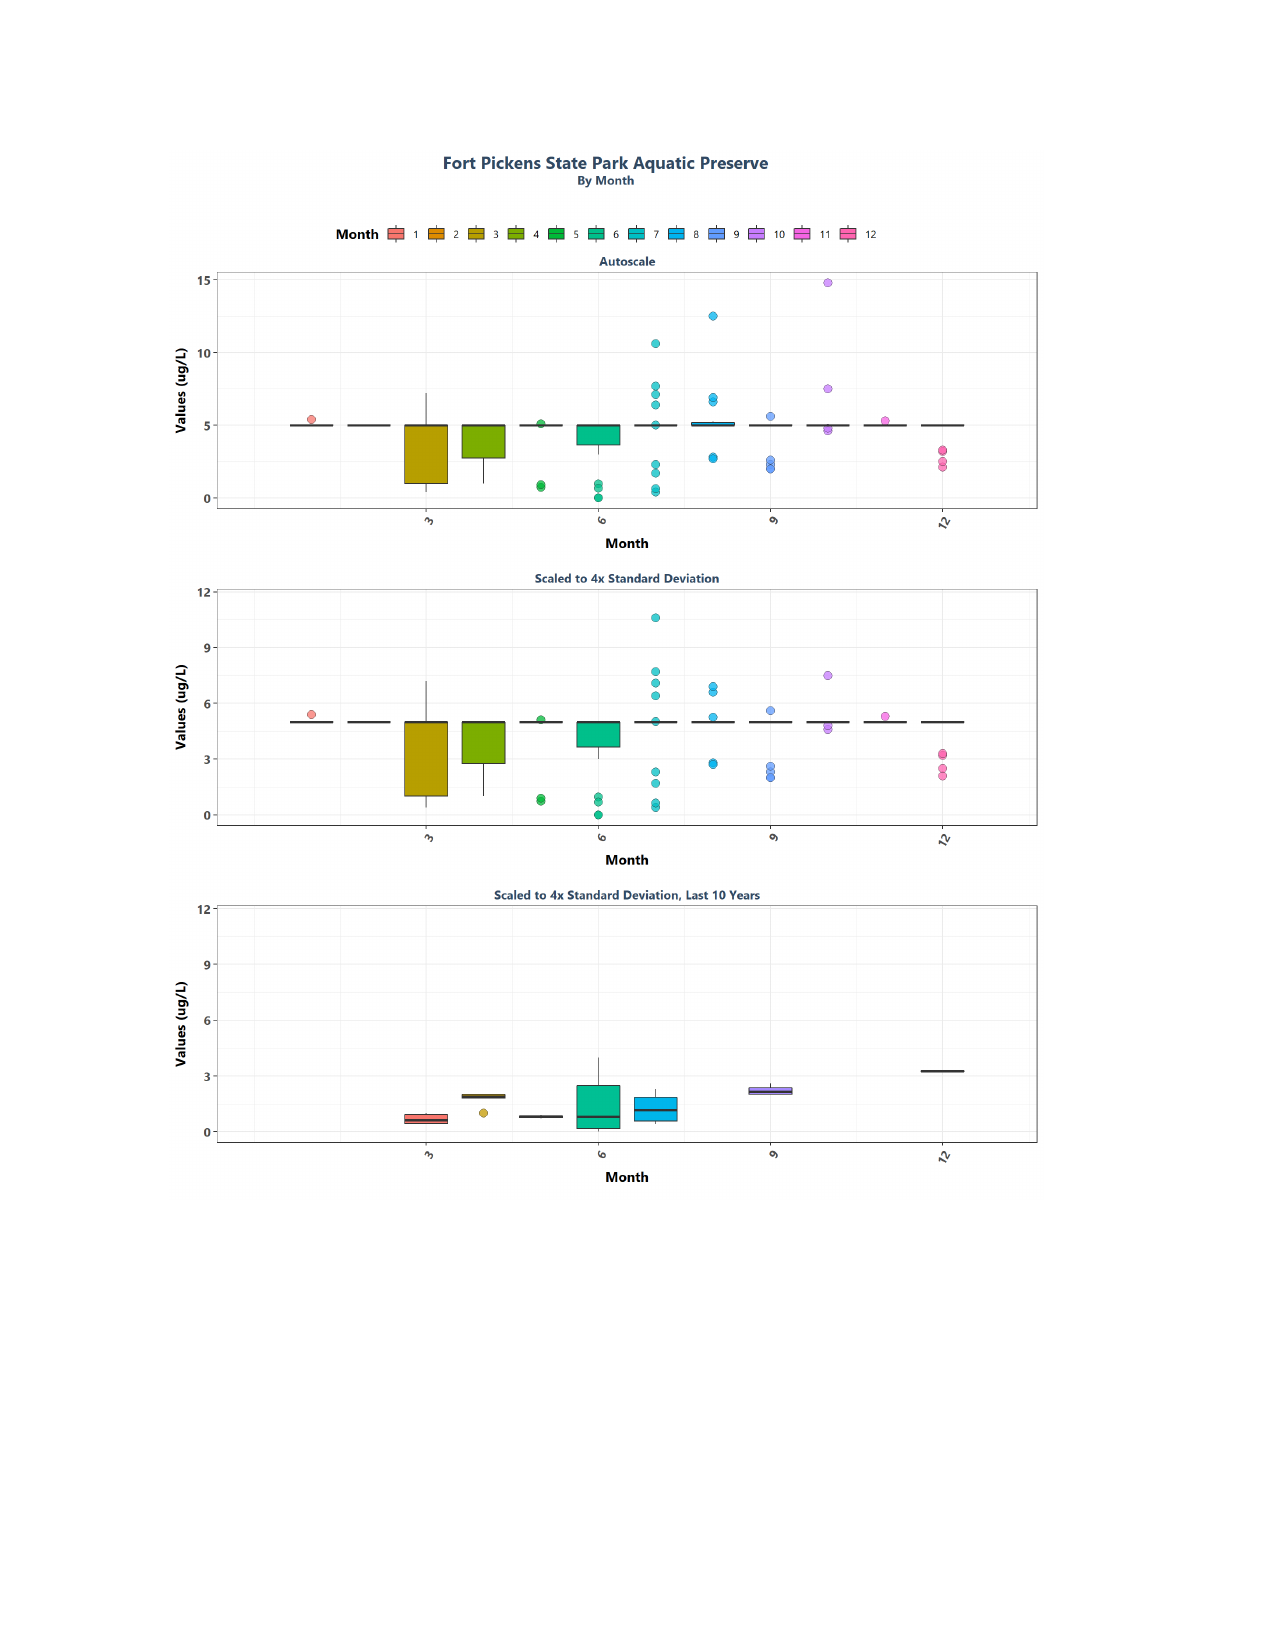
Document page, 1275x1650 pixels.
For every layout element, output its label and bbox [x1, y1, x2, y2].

picture [168, 150, 1044, 1200]
